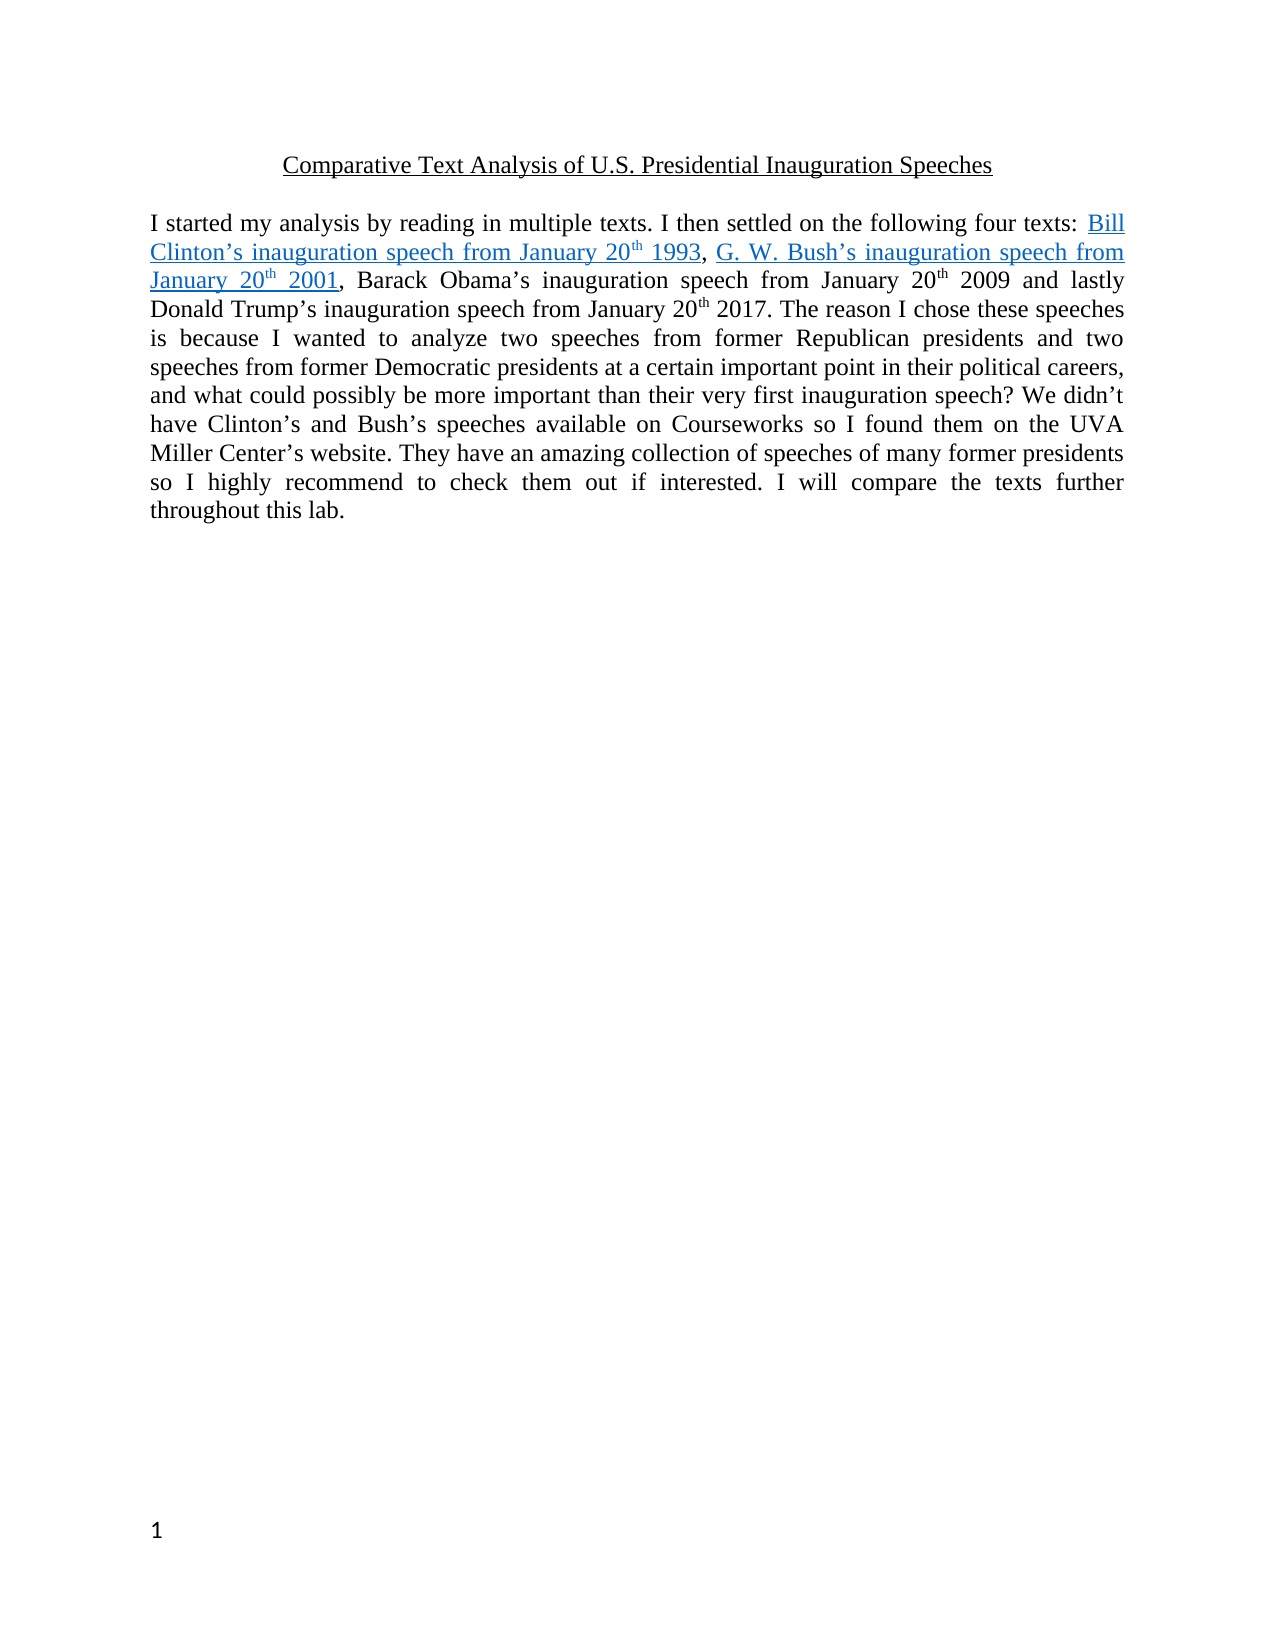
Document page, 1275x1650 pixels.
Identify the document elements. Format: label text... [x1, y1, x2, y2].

text Comparative Text Analysis of U.S. Presidential Inauguration Speeches [150, 150, 1125, 179]
text I started my analysis by reading in multiple texts. I then settled on the following four texts: Bill Clinton’s inauguration speech from January 20th 1993, G. W. Bush’s inauguration speech from January 20th 2001, Barack Obama’s inauguration speech from January 20th 2009 and lastly Donald Trump’s inauguration speech from January 20th 2017. The reason I chose these speeches is because I wanted to analyze two speeches from former Republican presidents and two speeches from former Democratic presidents at a certain important point in their political careers, and what could possibly be more important than their very first inauguration speech? We didn’t have Clinton’s and Bush’s speeches available on Courseworks so I found them on the UVA Miller Center’s website. They have an amazing collection of speeches of many former presidents so I highly recommend to check them out if interested. I will compare the texts further throughout this lab. [150, 208, 1125, 524]
